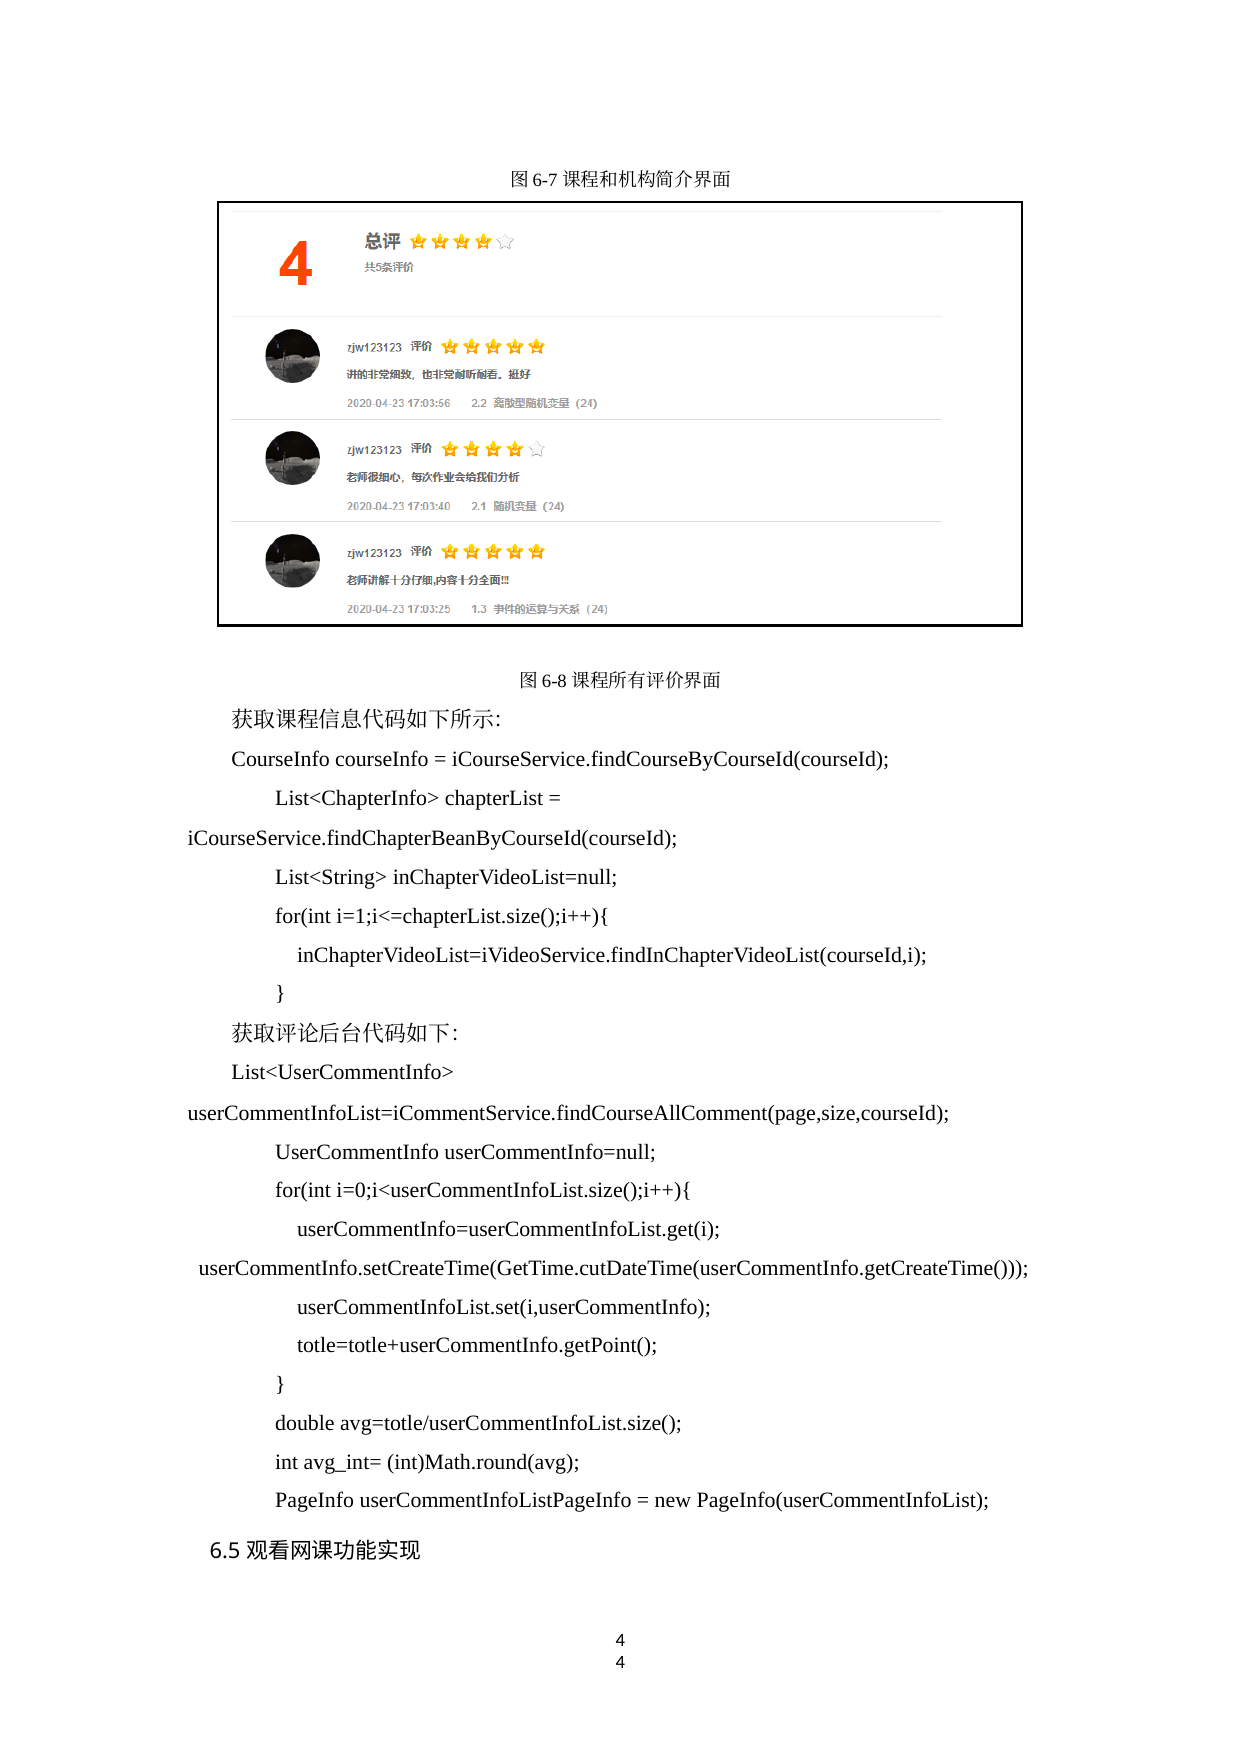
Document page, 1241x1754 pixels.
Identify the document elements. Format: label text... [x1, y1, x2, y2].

text } [187, 977, 1053, 1009]
text PageInfo userCommentInfoListPageInfo = new PageInfo(userCommentInfoList); [187, 1484, 1053, 1516]
text List<UserCommentInfo> userCommentInfoList=iCommentService.findCourseAllComment(page,size,courseId); [187, 1056, 1053, 1129]
text userCommentInfoList.set(i,userCommentInfo); [187, 1290, 1053, 1323]
text } [187, 1368, 1053, 1400]
text int avg_int= (int)Math.round(avg); [187, 1445, 1053, 1478]
text List<ChapterInfo> chapterList = iCourseService.findChapterBeanByCourseId(courseId); [187, 781, 1053, 854]
text for(int i=0;i<userCommentInfoList.size();i++){ [187, 1174, 1053, 1206]
text 获取课程信息代码如下所示： [187, 702, 1053, 734]
picture [219, 203, 1021, 624]
text CourseInfo courseInfo = iCourseService.findCourseByCourseId(courseId); [187, 742, 1053, 775]
text 6.5 观看网课功能实现 [187, 1533, 1053, 1566]
text for(int i=1;i<=chapterList.size();i++){ [187, 899, 1053, 932]
text userCommentInfo.setCreateTime(GetTime.cutDateTime(userCommentInfo.getCreateTime())); [187, 1251, 1053, 1284]
text UserCommentInfo userCommentInfo=null; [187, 1135, 1053, 1168]
text double avg=totle/userCommentInfoList.size(); [187, 1406, 1053, 1439]
text userCommentInfo=userCommentInfoList.get(i); [187, 1213, 1053, 1245]
text 图6-7 课程和机构简介界面 [187, 162, 1053, 194]
text totle=totle+userCommentInfo.getPoint(); [187, 1329, 1053, 1361]
text 图6-8 课程所有评价界面 [187, 663, 1053, 695]
text inChapterVideoList=iVideoService.findInChapterVideoList(courseId,i); [187, 938, 1053, 970]
text 获取评论后台代码如下： [187, 1015, 1053, 1048]
text List<String> inChapterVideoList=null; [187, 860, 1053, 893]
